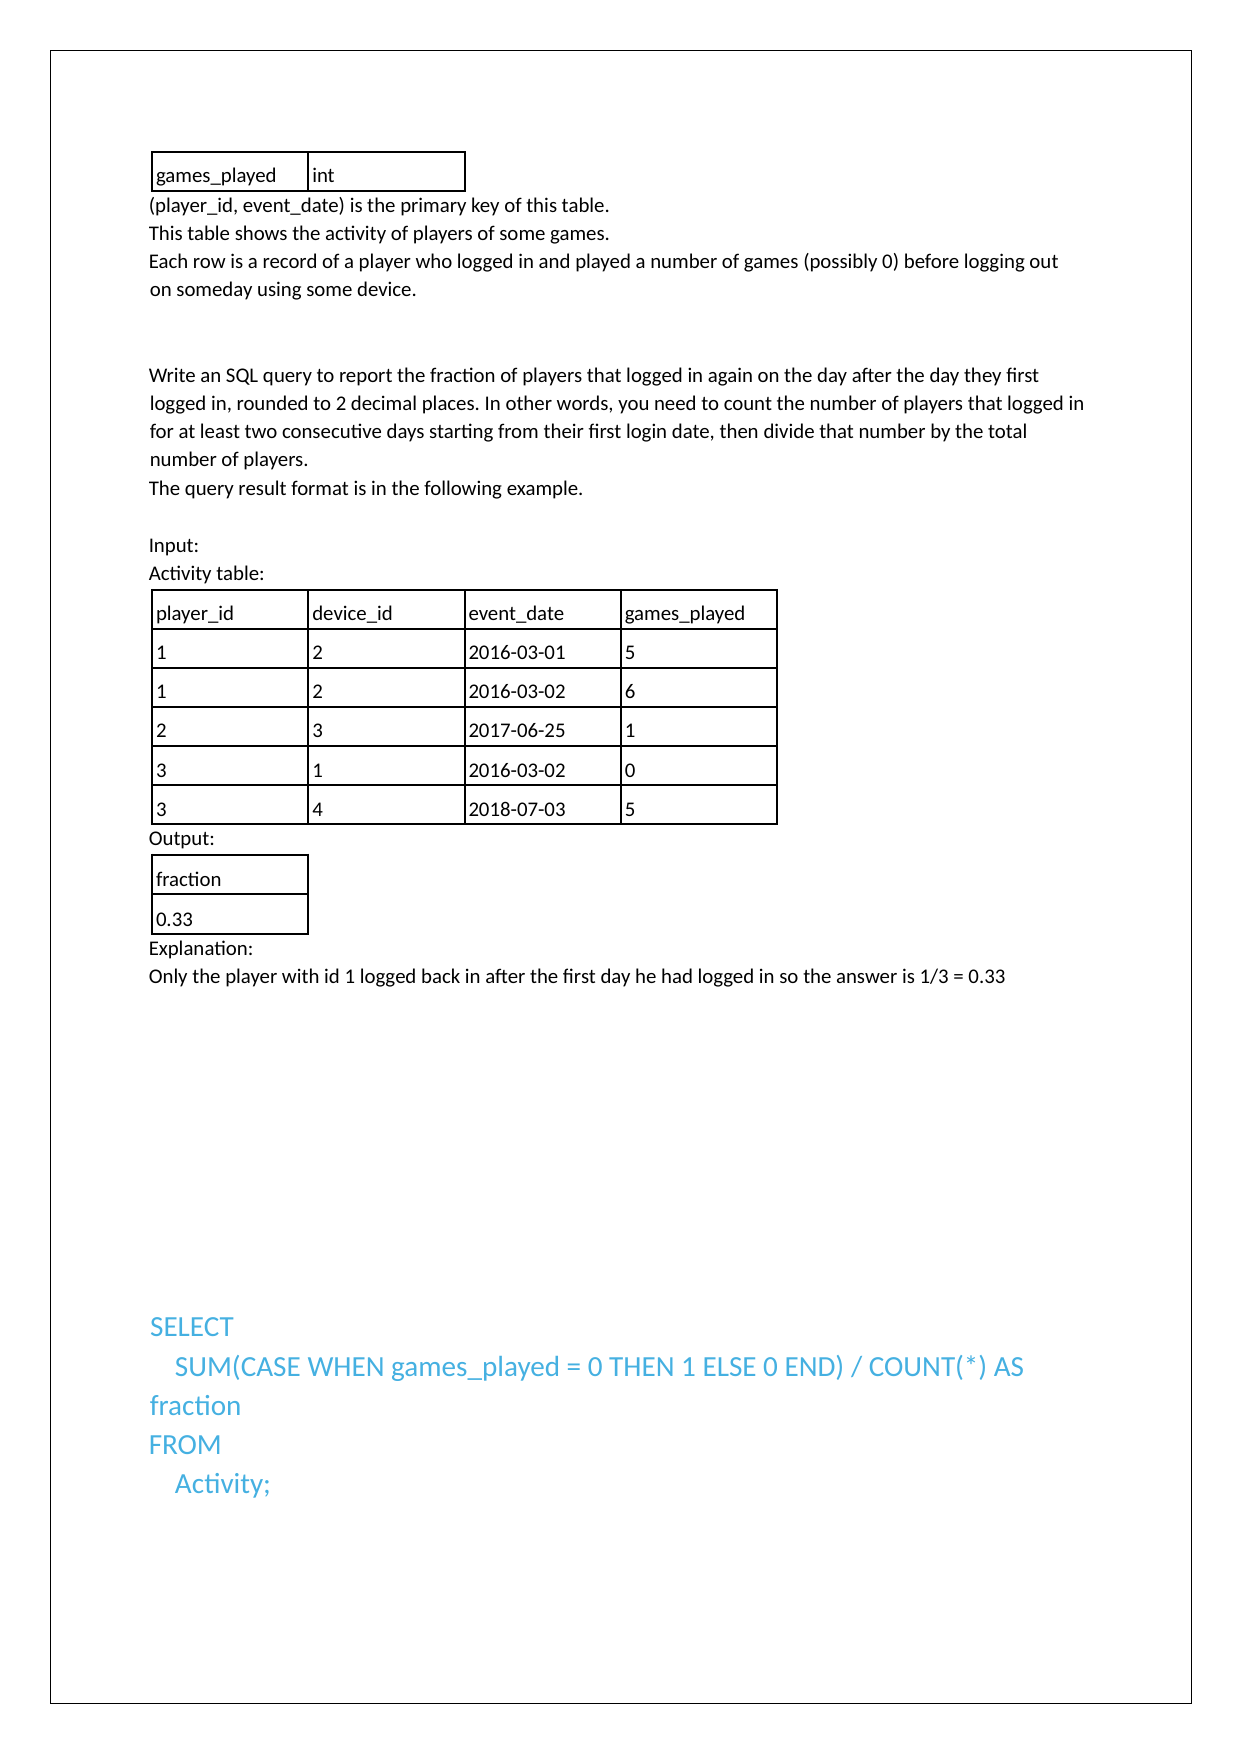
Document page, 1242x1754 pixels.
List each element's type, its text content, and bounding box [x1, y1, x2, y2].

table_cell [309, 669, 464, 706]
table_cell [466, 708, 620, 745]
text Write an SQL query to report the fraction of players that logged in again on the day after the day they first logged in, rounded to 2 decimal places. In other words, you need to count the number of players that logged in for at least two consecutive days starting from their first login date, then divide that number by the total number of players. [148, 363, 1086, 472]
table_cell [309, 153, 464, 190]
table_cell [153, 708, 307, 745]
text The query result format is in the following example. [148, 475, 1086, 500]
text FROM [148, 1426, 1086, 1462]
text Activity table: [148, 560, 1086, 586]
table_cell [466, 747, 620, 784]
text Each row is a record of a player who logged in and played a number of games (possibly 0) before logging out on someday using some device. [148, 249, 1086, 302]
text SELECT [150, 1308, 1086, 1344]
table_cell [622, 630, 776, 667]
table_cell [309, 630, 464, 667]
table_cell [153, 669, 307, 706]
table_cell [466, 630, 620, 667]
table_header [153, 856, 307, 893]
text This table shows the activity of players of some games. [148, 220, 1086, 246]
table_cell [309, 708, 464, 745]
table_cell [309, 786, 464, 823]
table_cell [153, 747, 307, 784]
text Output: [148, 825, 1086, 851]
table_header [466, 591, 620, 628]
text Input: [148, 532, 1086, 557]
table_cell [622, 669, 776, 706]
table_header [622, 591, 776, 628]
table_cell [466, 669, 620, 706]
text Explanation: [148, 935, 1086, 961]
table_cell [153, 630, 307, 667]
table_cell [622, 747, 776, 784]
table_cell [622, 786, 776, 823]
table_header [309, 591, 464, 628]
text Activity; [148, 1465, 1086, 1501]
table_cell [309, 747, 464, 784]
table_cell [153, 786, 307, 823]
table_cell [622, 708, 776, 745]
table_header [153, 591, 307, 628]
text SUM(CASE WHEN games_played = 0 THEN 1 ELSE 0 END) / COUNT(*) AS fraction [148, 1348, 1086, 1422]
text (player_id, event_date) is the primary key of this table. [148, 192, 1086, 217]
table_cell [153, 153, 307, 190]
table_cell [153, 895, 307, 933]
text Only the player with id 1 logged back in after the first day he had logged in so the answer is 1/3 = 0.33 [148, 963, 1086, 989]
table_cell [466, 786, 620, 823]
